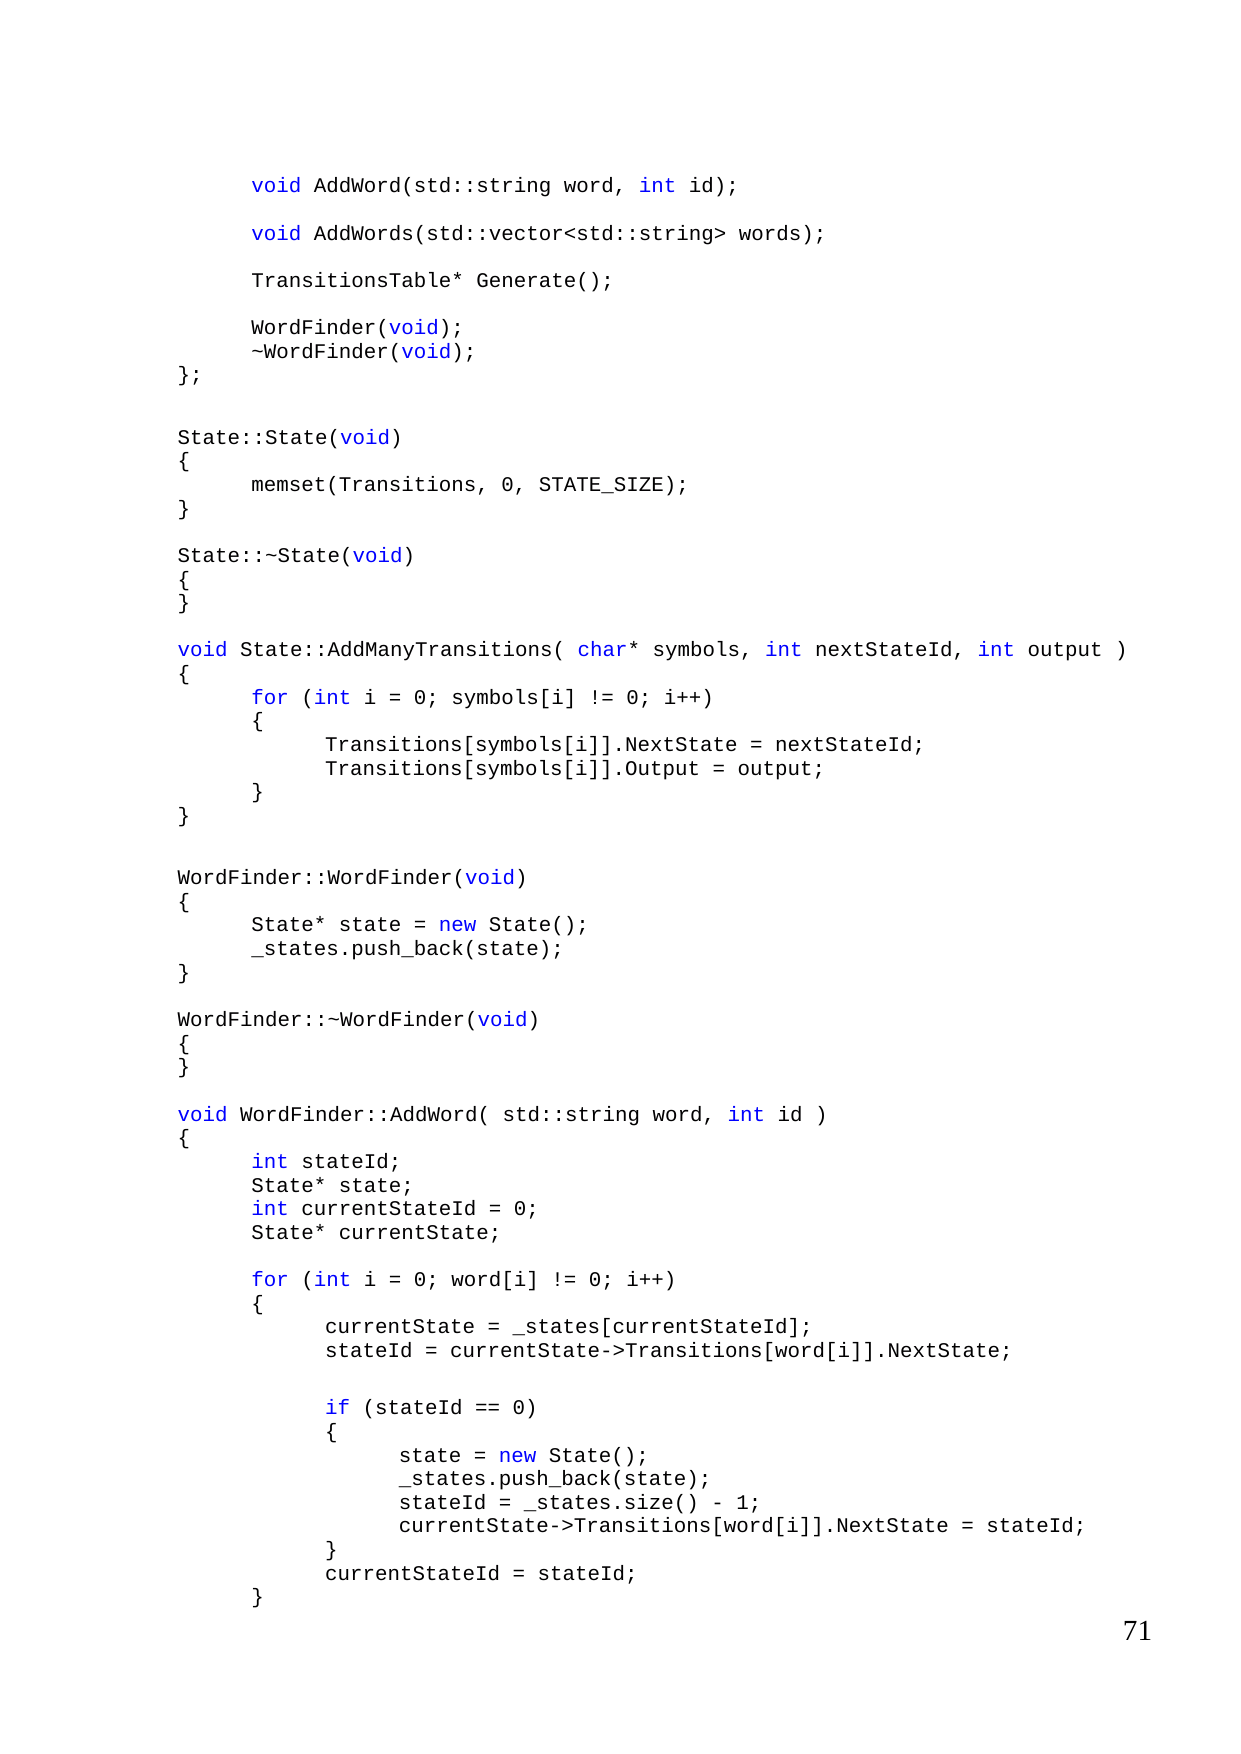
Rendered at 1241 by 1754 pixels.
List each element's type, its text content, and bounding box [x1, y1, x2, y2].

text void WordFinder::AddWord( std::string word, int id ) [177, 1104, 1152, 1127]
text } [177, 805, 1152, 829]
text State* currentState; [177, 1222, 1152, 1246]
text void State::AddManyTransitions( char* symbols, int nextStateId, int output ) [177, 639, 1152, 663]
text WordFinder::~WordFinder(void) [177, 1009, 1152, 1033]
text currentState->Transitions[word[i]].NextState = stateId; [177, 1516, 1152, 1539]
text _states.push_back(state); [177, 1468, 1152, 1492]
text { [177, 663, 1152, 687]
text State* state = new State(); [177, 914, 1152, 938]
text WordFinder(void); [177, 317, 1152, 341]
text } [177, 781, 1152, 805]
text currentState = _states[currentStateId]; [177, 1316, 1152, 1340]
text void AddWords(std::vector<std::string> words); [177, 223, 1152, 246]
text WordFinder::WordFinder(void) [177, 867, 1152, 891]
text int stateId; [177, 1151, 1152, 1174]
text for (int i = 0; word[i] != 0; i++) [177, 1269, 1152, 1293]
text { [177, 1293, 1152, 1316]
text stateId = _states.size() - 1; [177, 1492, 1152, 1516]
text ~WordFinder(void); [177, 341, 1152, 364]
text stateId = currentState->Transitions[word[i]].NextState; [177, 1340, 1152, 1364]
text { [177, 710, 1152, 734]
text { [177, 1421, 1152, 1444]
text if (stateId == 0) [177, 1397, 1152, 1421]
text } [177, 1586, 1152, 1610]
text { [177, 568, 1152, 592]
text Transitions[symbols[i]].Output = output; [177, 758, 1152, 781]
text State::~State(void) [177, 545, 1152, 568]
text Transitions[symbols[i]].NextState = nextStateId; [177, 734, 1152, 758]
text State* state; [177, 1174, 1152, 1198]
text TransitionsTable* Generate(); [177, 270, 1152, 293]
text } [177, 1056, 1152, 1080]
text { [177, 891, 1152, 914]
text void AddWord(std::string word, int id); [177, 175, 1152, 199]
text int currentStateId = 0; [177, 1198, 1152, 1222]
text { [177, 1127, 1152, 1151]
text memset(Transitions, 0, STATE_SIZE); [177, 474, 1152, 498]
text currentStateId = stateId; [177, 1563, 1152, 1586]
text }; [177, 364, 1152, 388]
text { [177, 450, 1152, 474]
text } [177, 498, 1152, 521]
text } [177, 962, 1152, 985]
text State::State(void) [177, 427, 1152, 450]
text } [177, 1539, 1152, 1563]
text } [177, 592, 1152, 616]
text _states.push_back(state); [177, 938, 1152, 962]
text state = new State(); [177, 1444, 1152, 1468]
text for (int i = 0; symbols[i] != 0; i++) [177, 687, 1152, 710]
text { [177, 1033, 1152, 1056]
